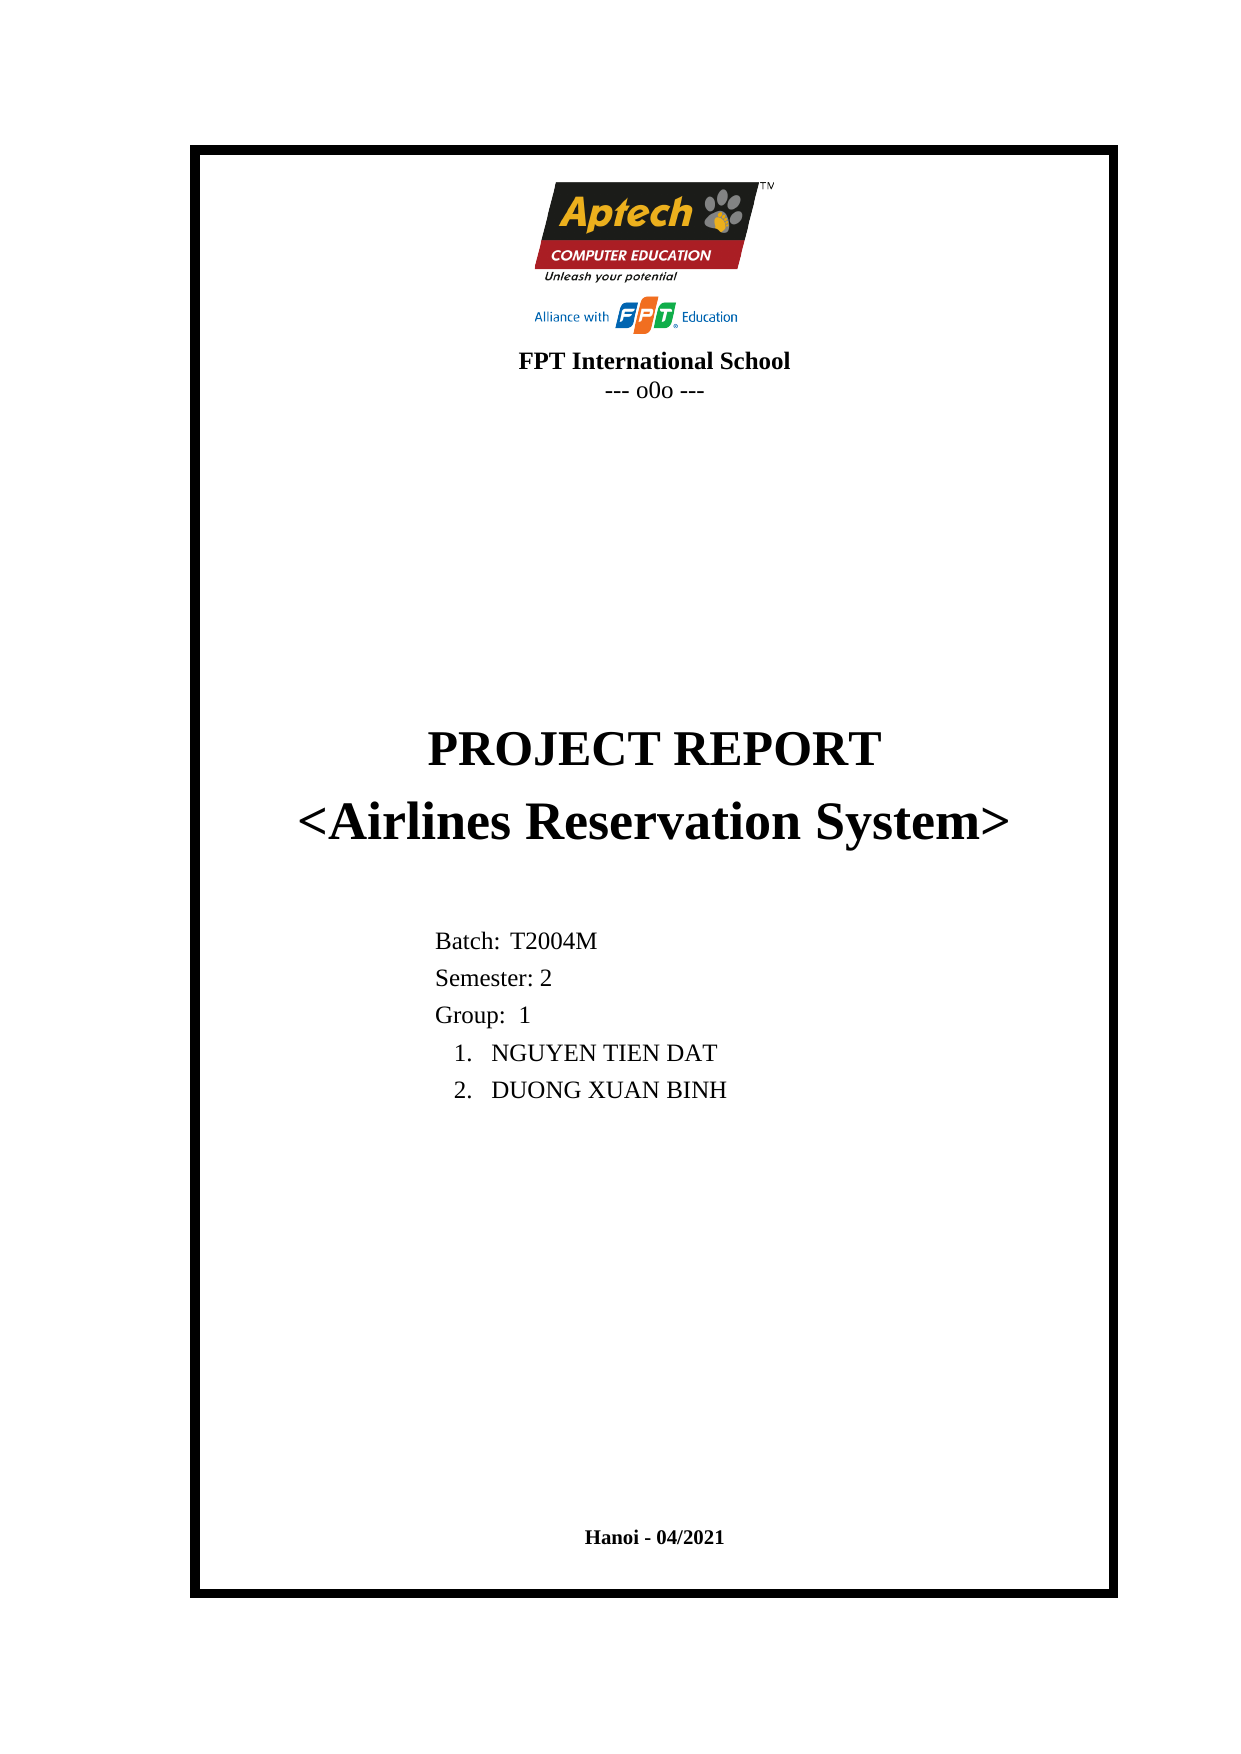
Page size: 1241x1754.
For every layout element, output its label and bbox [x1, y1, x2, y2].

picture [534, 182, 774, 334]
